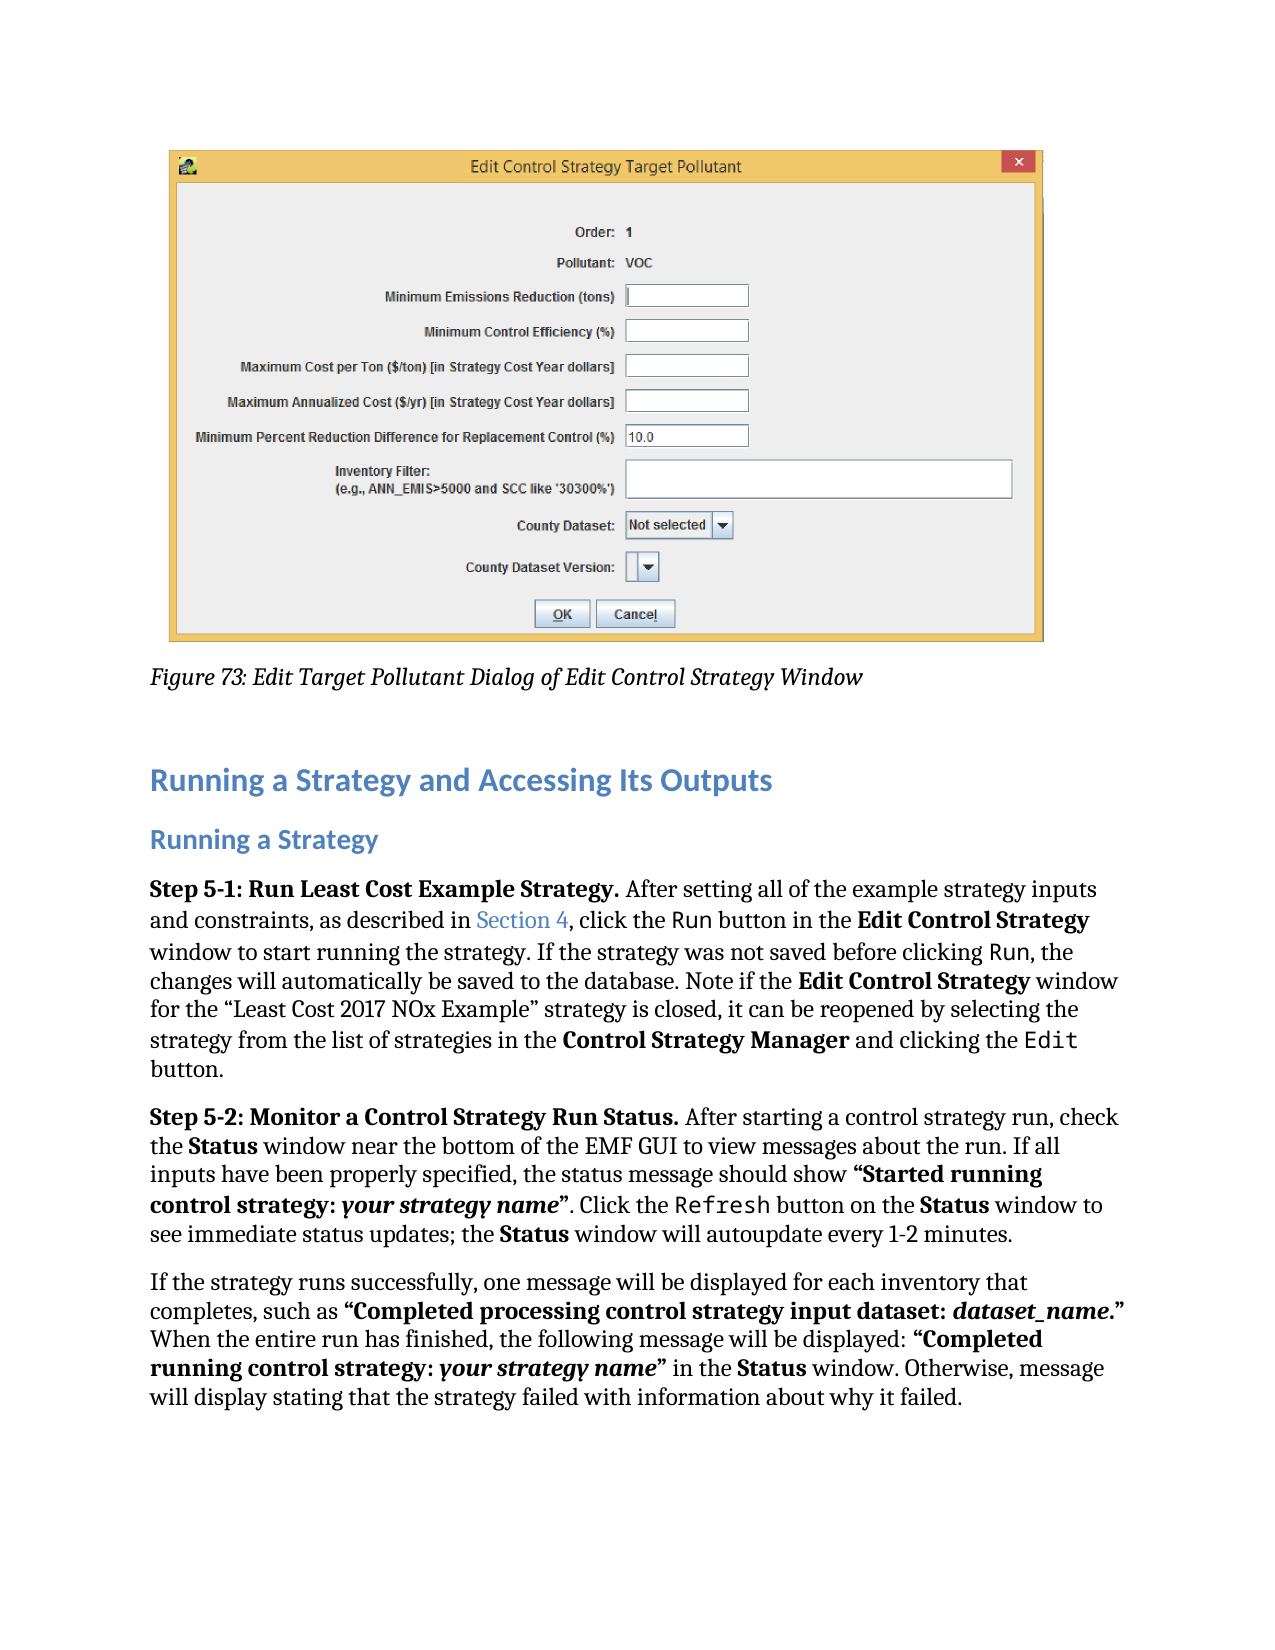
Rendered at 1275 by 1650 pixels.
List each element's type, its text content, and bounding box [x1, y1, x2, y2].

subtitle Running a Strategy and Accessing Its Outputs [150, 759, 1125, 800]
text If the strategy runs successfully, one message will be displayed for each inventory that completes, such as “Completed processing control strategy input dataset: dataset_name.” When the entire run has finished, the following message will be displayed: “Completed running control strategy: your strategy name” in the Status window. Otherwise, message will display stating that the strategy failed with information about why it failed. [150, 1268, 1125, 1412]
subtitle Running a Strategy [150, 821, 1125, 857]
picture [168, 150, 1044, 642]
text Step 5-2: Monitor a Control Strategy Run Status. After starting a control strategy run, check the Status window near the bottom of the EMF GUI to view messages about the run. If all inputs have been properly specified, the status message should show “Started running control strategy: your strategy name”. Click the Refresh button on the Status window to see immediate status updates; the Status window will autoupdate every 1-2 minutes. [150, 1103, 1125, 1249]
text Step 5-1: Run Least Cost Example Strategy. After setting all of the example strategy inputs and constraints, as described in Section 4, click the Run button in the Edit Control Strategy window to start running the strategy. If the strategy was not saved before clicking Run, the changes will automatically be saved to the database. Note if the Edit Control Strategy window for the “Least Cost 2017 NOx Example” strategy is closed, it can be reopened by selecting the strategy from the list of strategies in the Control Strategy Manager and clicking the Edit button. [150, 875, 1125, 1084]
text Figure 73: Edit Target Pollutant Dialog of Edit Control Strategy Window [150, 662, 1125, 691]
